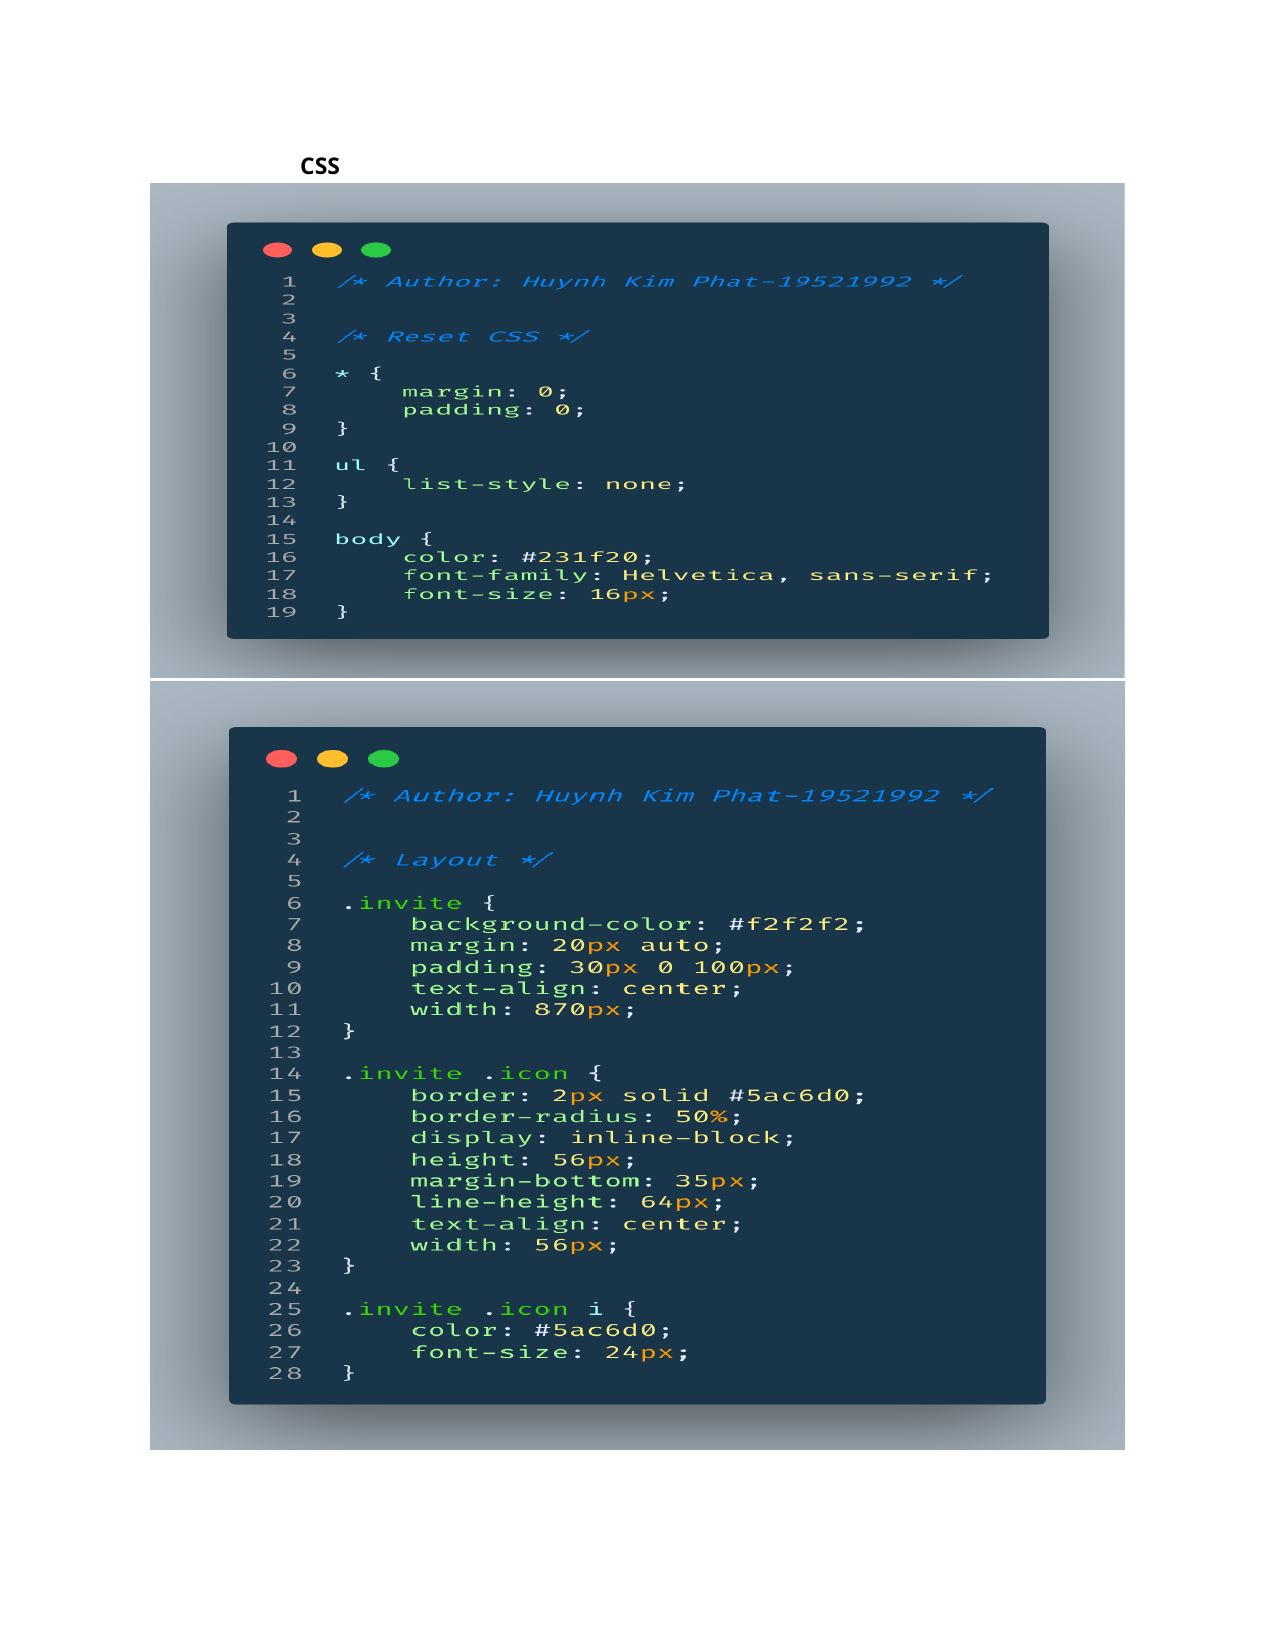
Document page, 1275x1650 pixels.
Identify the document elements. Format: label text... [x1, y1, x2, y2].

picture [150, 681, 1125, 1451]
text CSS [150, 150, 1125, 183]
picture [150, 183, 1125, 679]
